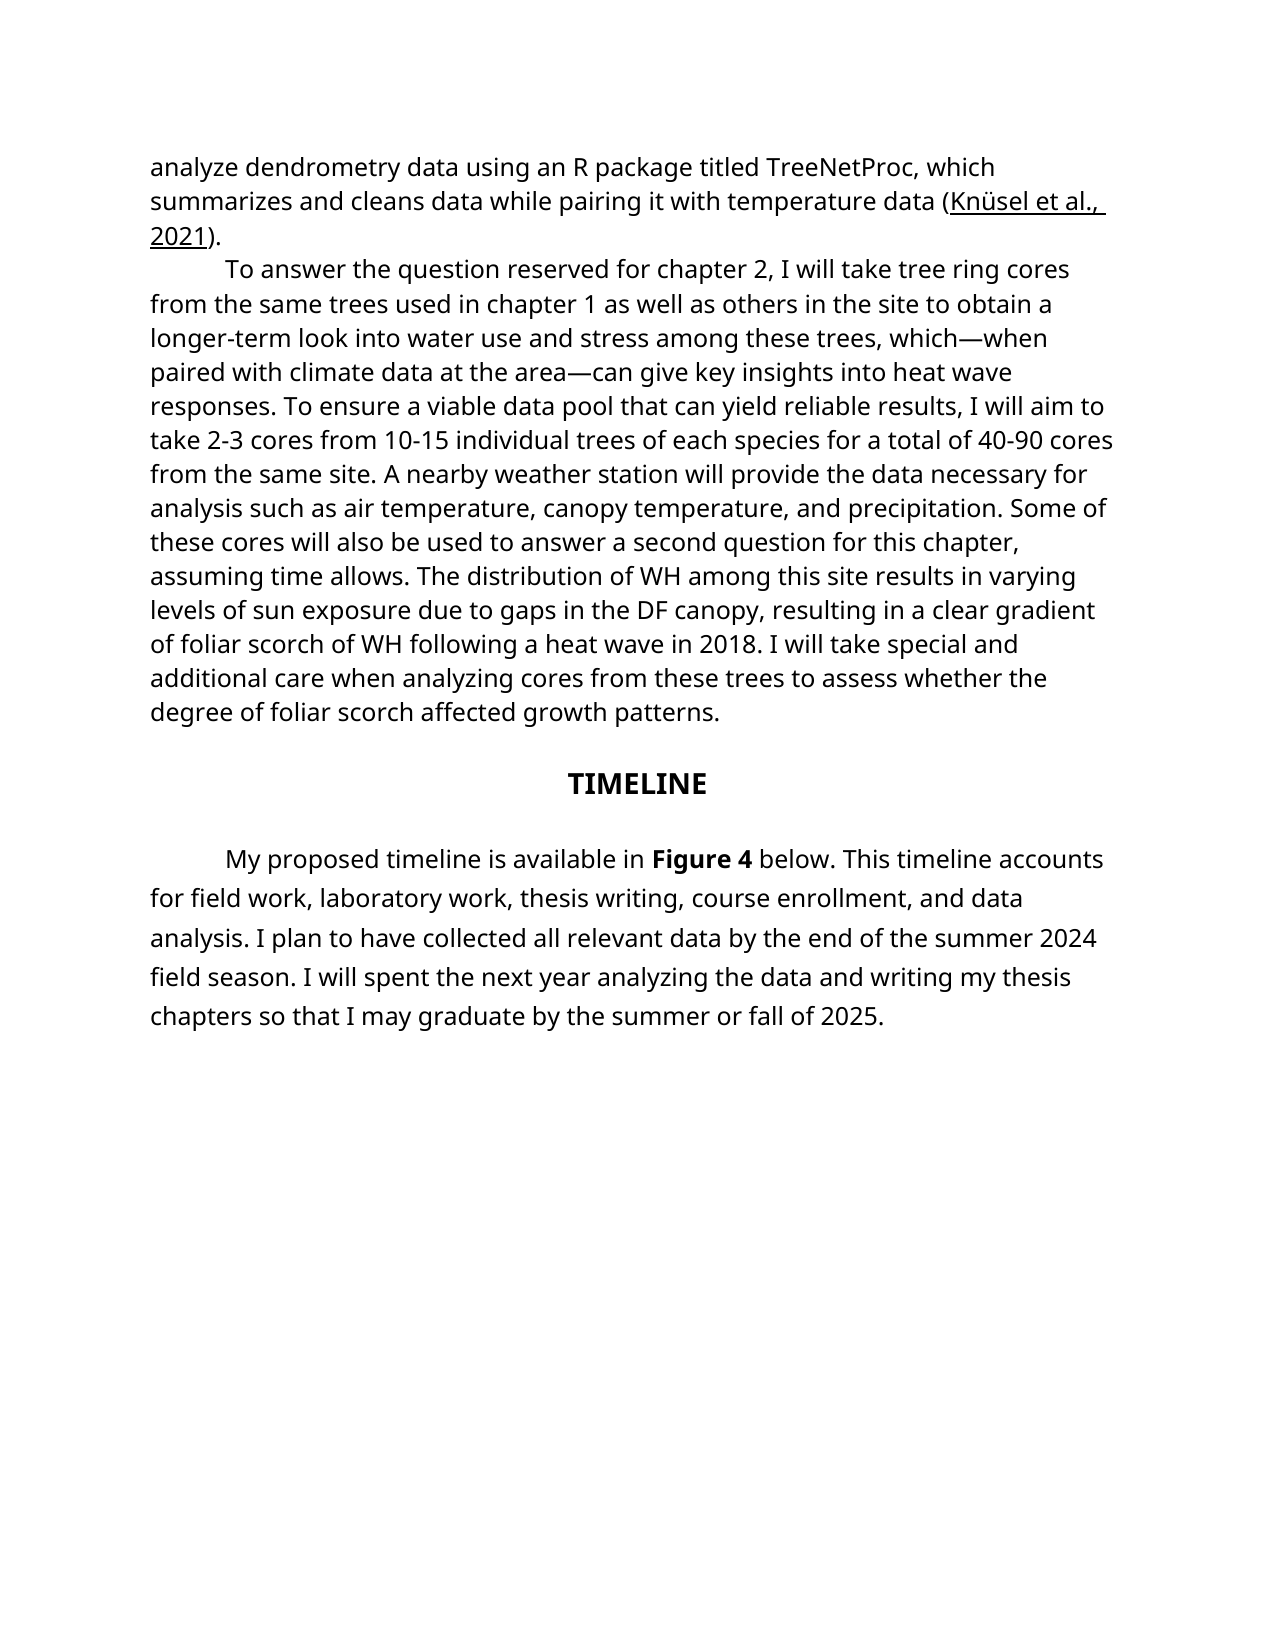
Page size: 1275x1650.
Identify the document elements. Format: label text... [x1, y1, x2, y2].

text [150, 150, 1125, 252]
subtitle TIMELINE [150, 763, 1125, 803]
text My proposed timeline is available in Figure 4 below. This timeline accounts for field work, laboratory work, thesis writing, course enrollment, and data analysis. I plan to have collected all relevant data by the end of the summer 2024 field season. I will spent the next year analyzing the data and writing my thesis chapters so that I may graduate by the summer or fall of 2025. [150, 842, 1125, 1033]
text To answer the question reserved for chapter 2, I will take tree ring cores from the same trees used in chapter 1 as well as others in the site to obtain a longer-term look into water use and stress among these trees, which—when paired with climate data at the area—can give key insights into heat wave responses. To ensure a viable data pool that can yield reliable results, I will aim to take 2-3 cores from 10-15 individual trees of each species for a total of 40-90 cores from the same site. A nearby weather station will provide the data necessary for analysis such as air temperature, canopy temperature, and precipitation. Some of these cores will also be used to answer a second question for this chapter, assuming time allows. The distribution of WH among this site results in varying levels of sun exposure due to gaps in the DF canopy, resulting in a clear gradient of foliar scorch of WH following a heat wave in 2018. I will take special and additional care when analyzing cores from these trees to assess whether the degree of foliar scorch affected growth patterns. [150, 252, 1125, 729]
